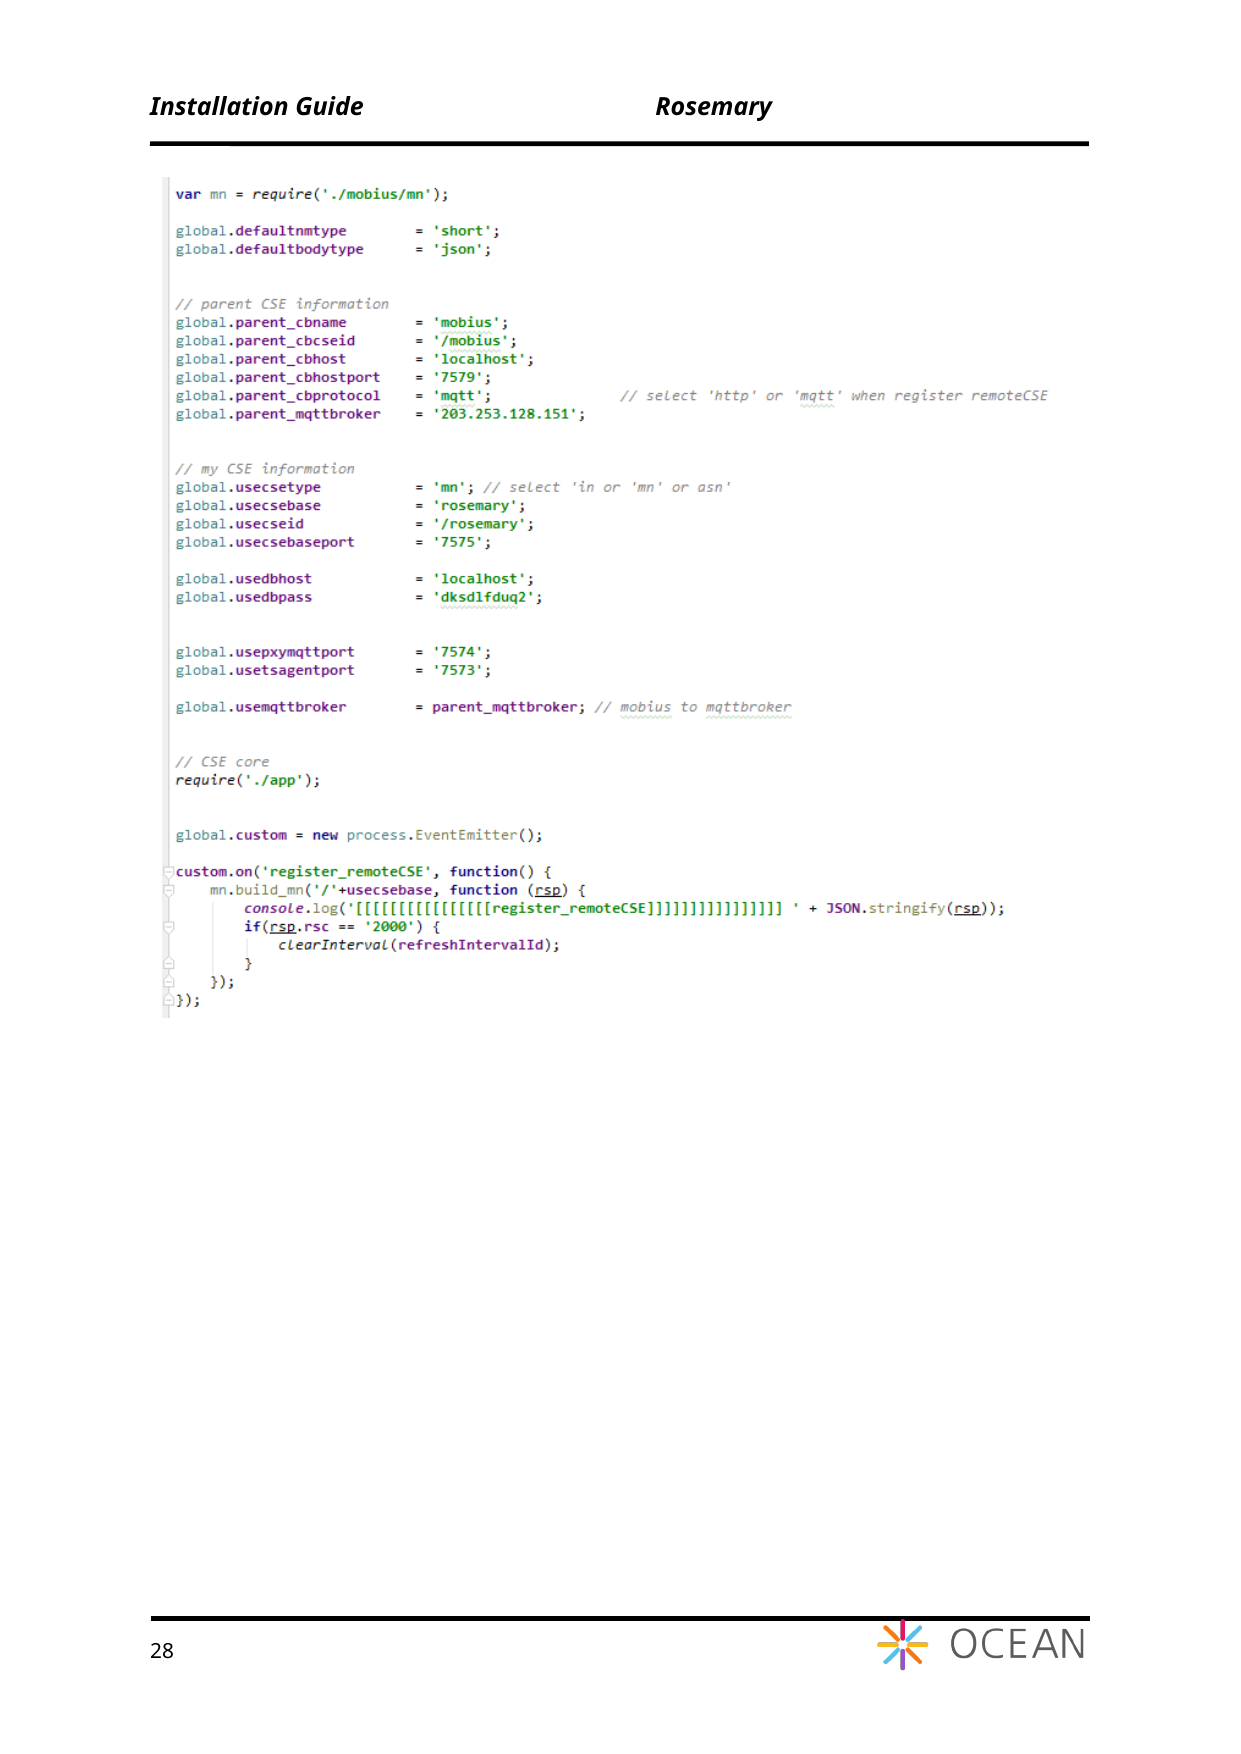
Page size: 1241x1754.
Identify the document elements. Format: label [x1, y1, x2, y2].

picture [873, 1612, 1092, 1678]
picture [162, 177, 1079, 1018]
